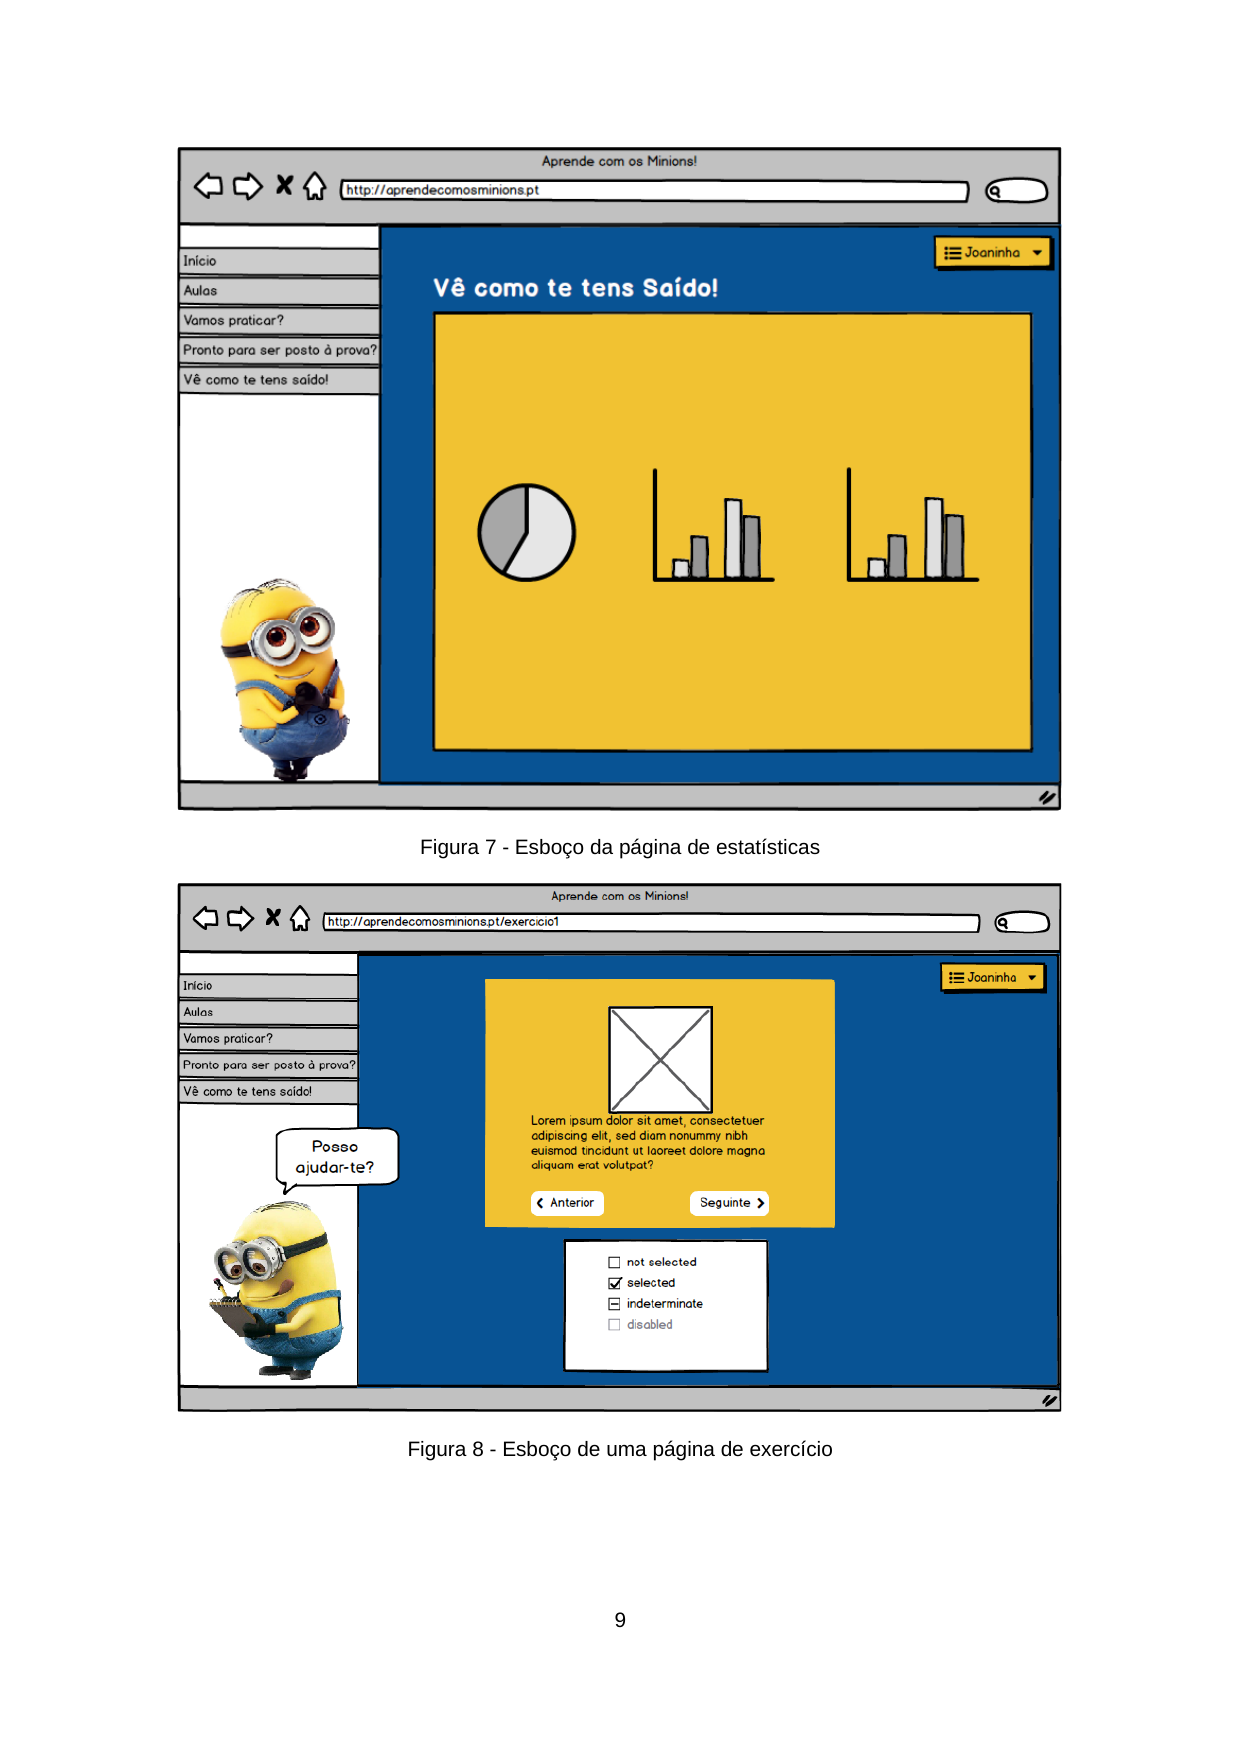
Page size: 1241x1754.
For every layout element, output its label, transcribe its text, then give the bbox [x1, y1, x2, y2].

text Figura 7 - Esboço da página de estatísticas [177, 835, 1063, 859]
picture [177, 883, 1062, 1412]
text Figura 8 - Esboço de uma página de exercício [177, 1436, 1063, 1460]
picture [177, 147, 1062, 811]
